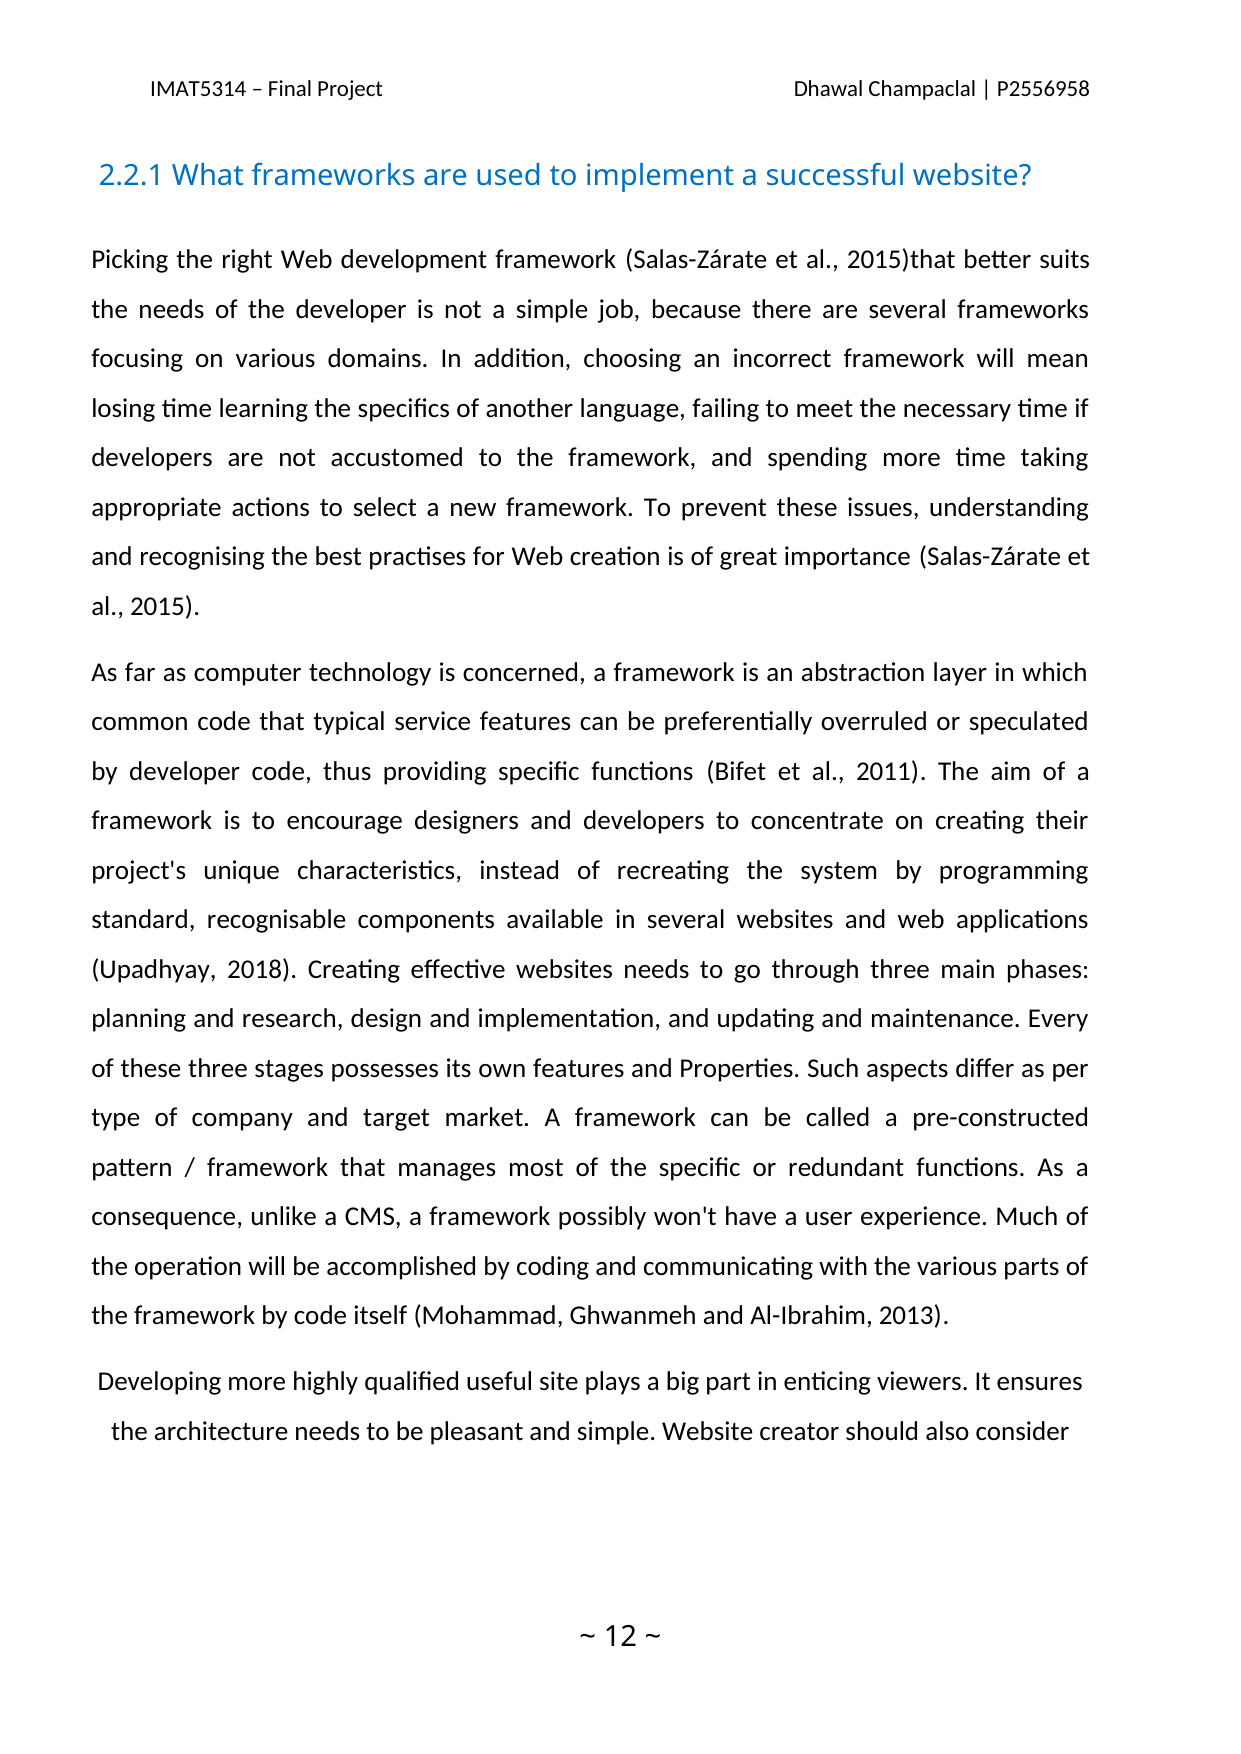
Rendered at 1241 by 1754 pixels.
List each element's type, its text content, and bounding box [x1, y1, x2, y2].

subtitle 2.2.1 What frameworks are used to implement a successful website? [91, 154, 1090, 194]
text Picking the right Web development framework (Salas-Zárate et al., 2015)that better suits the needs of the developer is not a simple job, because there are several frameworks focusing on various domains. In addition, choosing an incorrect framework will mean losing time learning the specifics of another language, failing to meet the necessary time if developers are not accustomed to the framework, and spending more time taking appropriate actions to select a new framework. To prevent these issues, understanding and recognising the best practises for Web creation is of great importance (Salas-Zárate et al., 2015). [91, 242, 1090, 622]
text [91, 1364, 1090, 1447]
text As far as computer technology is concerned, a framework is an abstraction layer in which common code that typical service features can be preferentially overruled or speculated by developer code, thus providing specific functions (Bifet et al., 2011). The aim of a framework is to encourage designers and developers to concentrate on creating their project's unique characteristics, instead of recreating the system by programming standard, recognisable components available in several websites and web applications (Upadhyay, 2018). Creating effective websites needs to go through three main phases: planning and research, design and implementation, and updating and maintenance. Every of these three stages possesses its own features and Properties. Such aspects differ as per type of company and target market. A framework can be called a pre-constructed pattern / framework that manages most of the specific or redundant functions. As a consequence, unlike a CMS, a framework possibly won't have a user experience. Much of the operation will be accomplished by coding and communicating with the various parts of the framework by code itself (Mohammad, Ghwanmeh and Al-Ibrahim, 2013). [91, 655, 1090, 1331]
